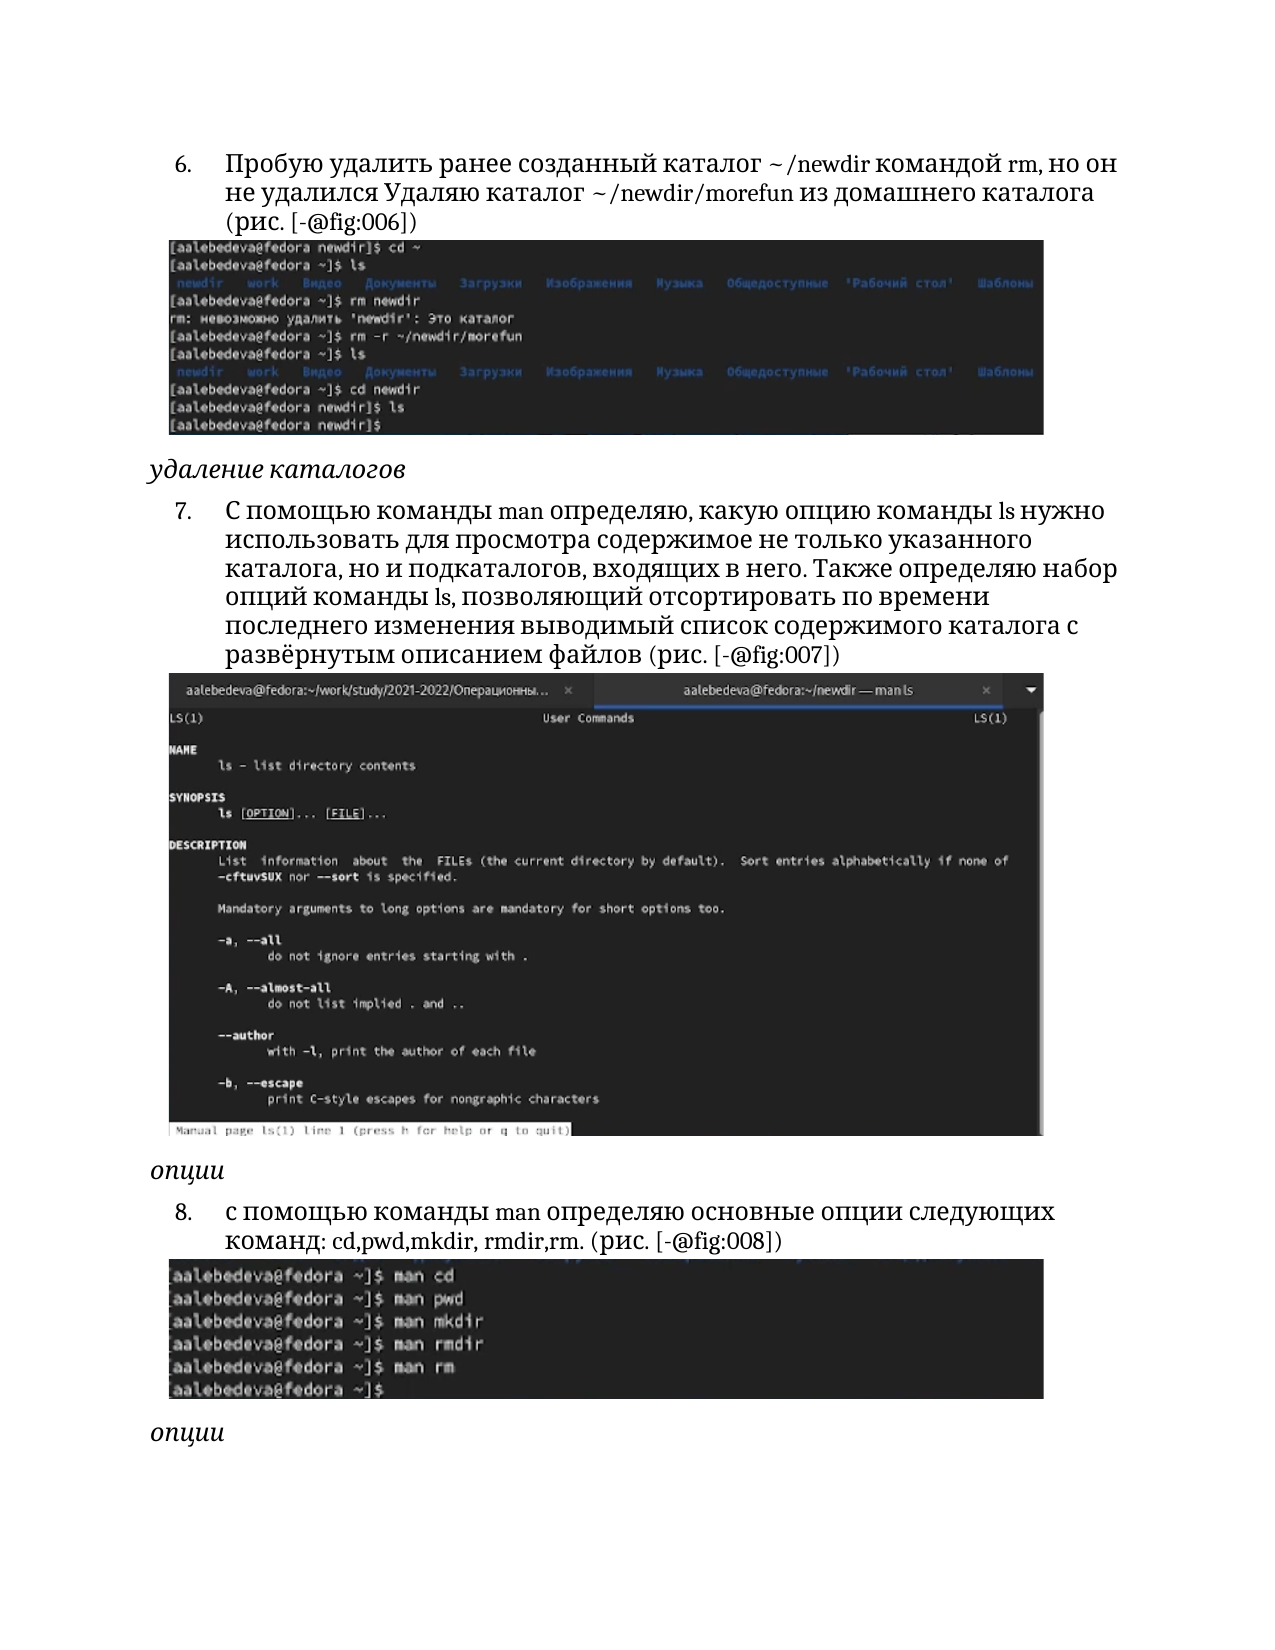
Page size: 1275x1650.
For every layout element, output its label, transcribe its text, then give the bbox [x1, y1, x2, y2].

picture [168, 240, 1044, 435]
list С помощью команды man определяю, какую опцию команды ls нужно использовать для просмотра содержимое не только указанного каталога, но и подкаталогов, входящих в него. Также определяю набор опций команды ls, позволяющий отсортировать по времени последнего изменения выводимый список содержимого каталога с развёрнутым описанием файлов (рис. [-@fig:007]) [175, 497, 1125, 669]
picture [168, 1259, 1044, 1399]
list с помощью команды man определяю основные опции следующих команд: cd,pwd,mkdir, rmdir,rm. (рис. [-@fig:008]) [175, 1198, 1125, 1256]
list Пробую удалить ранее созданный каталог ~/newdir командой rm, но он не удалился Удаляю каталог ~/newdir/morefun из домашнего каталога (рис. [-@fig:006]) [175, 150, 1125, 236]
picture [168, 673, 1044, 1136]
text опции [150, 1157, 1125, 1186]
text опции [150, 1419, 1125, 1448]
text удаление каталогов [150, 456, 1125, 484]
